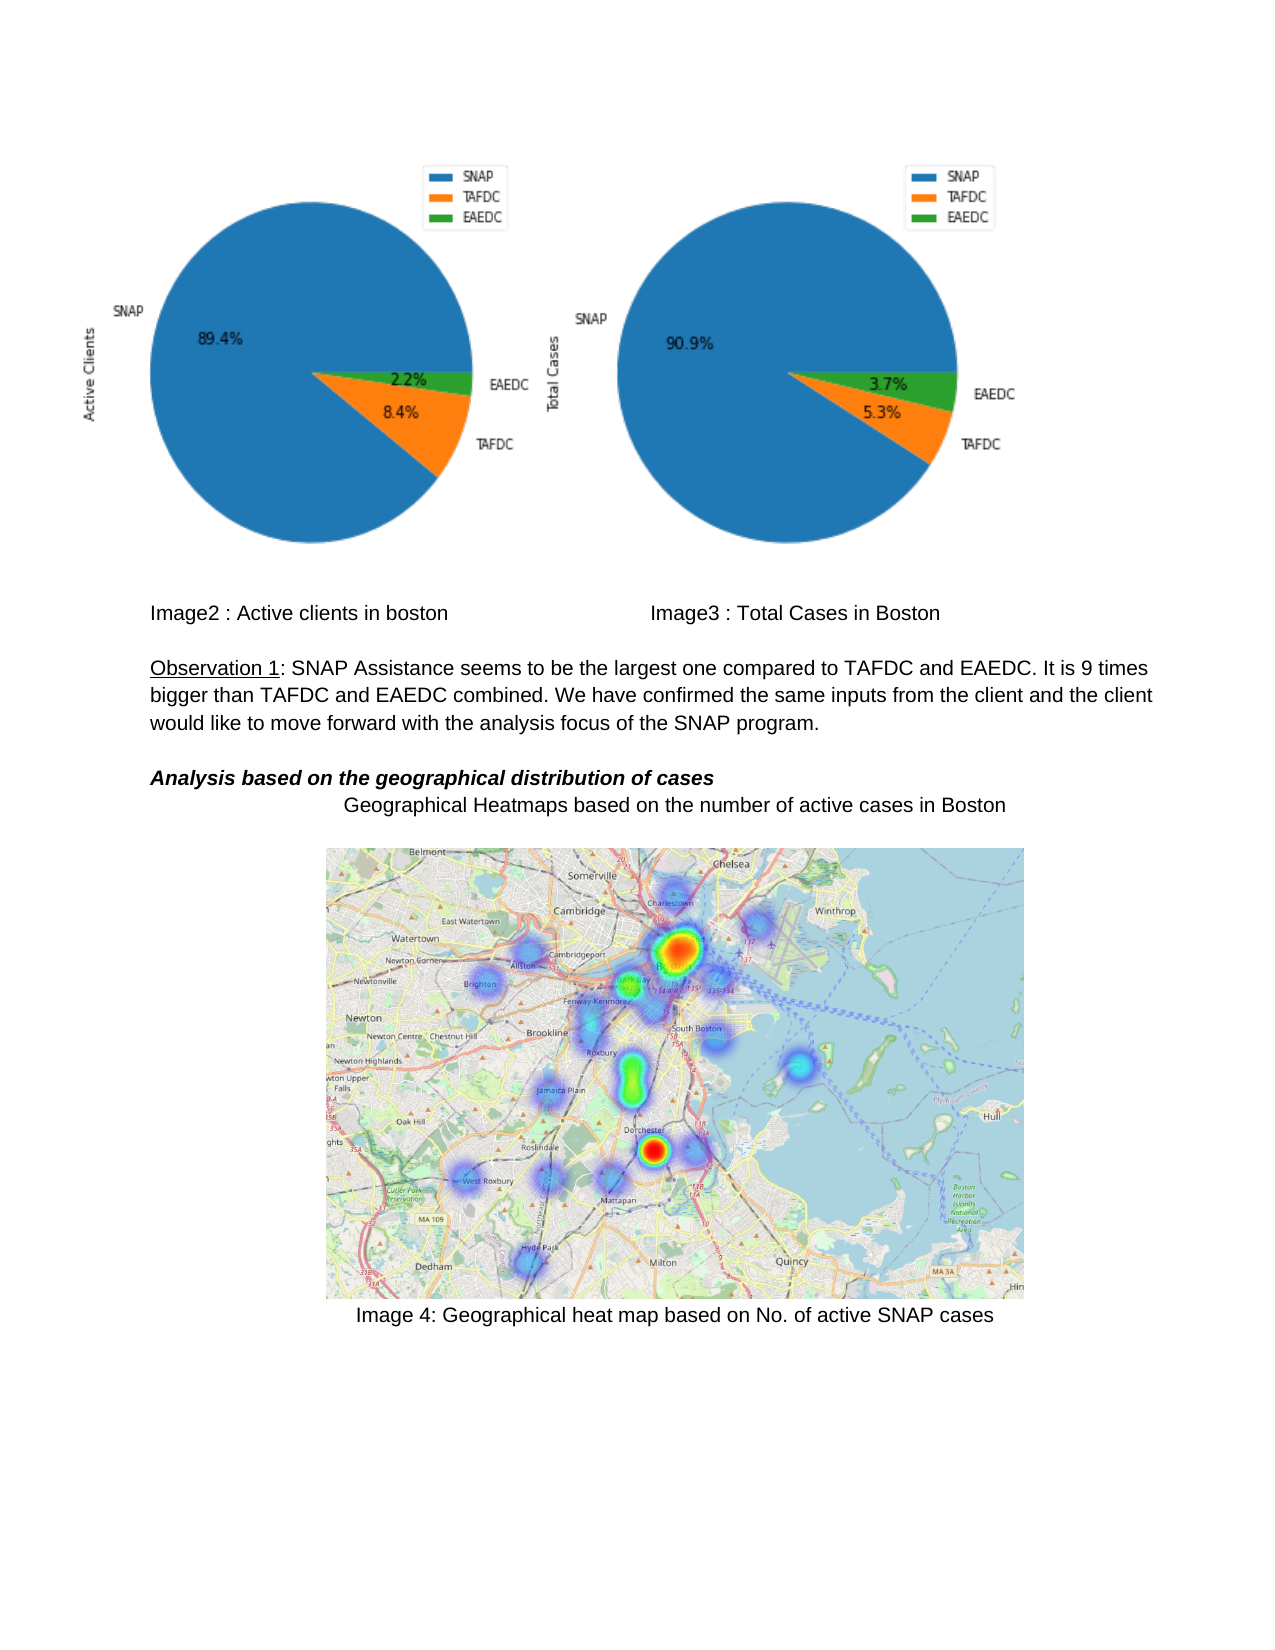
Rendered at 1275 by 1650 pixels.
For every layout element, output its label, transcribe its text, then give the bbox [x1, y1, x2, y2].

text Observation 1: SNAP Assistance seems to be the largest one compared to TAFDC and EAEDC. It is 9 times bigger than TAFDC and EAEDC combined. We have confirmed the same inputs from the client and the client would like to move forward with the analysis focus of the SNAP program. [150, 656, 1200, 735]
text Analysis based on the geographical distribution of cases [150, 766, 1200, 790]
text Image2 : Active clients in boston Image3 : Total Cases in Boston [150, 601, 1200, 625]
picture [326, 848, 1024, 1299]
picture [75, 150, 1026, 597]
text Geographical Heatmaps based on the number of active cases in Boston [150, 793, 1200, 817]
text Image 4: Geographical heat map based on No. of active SNAP cases [150, 1302, 1200, 1326]
